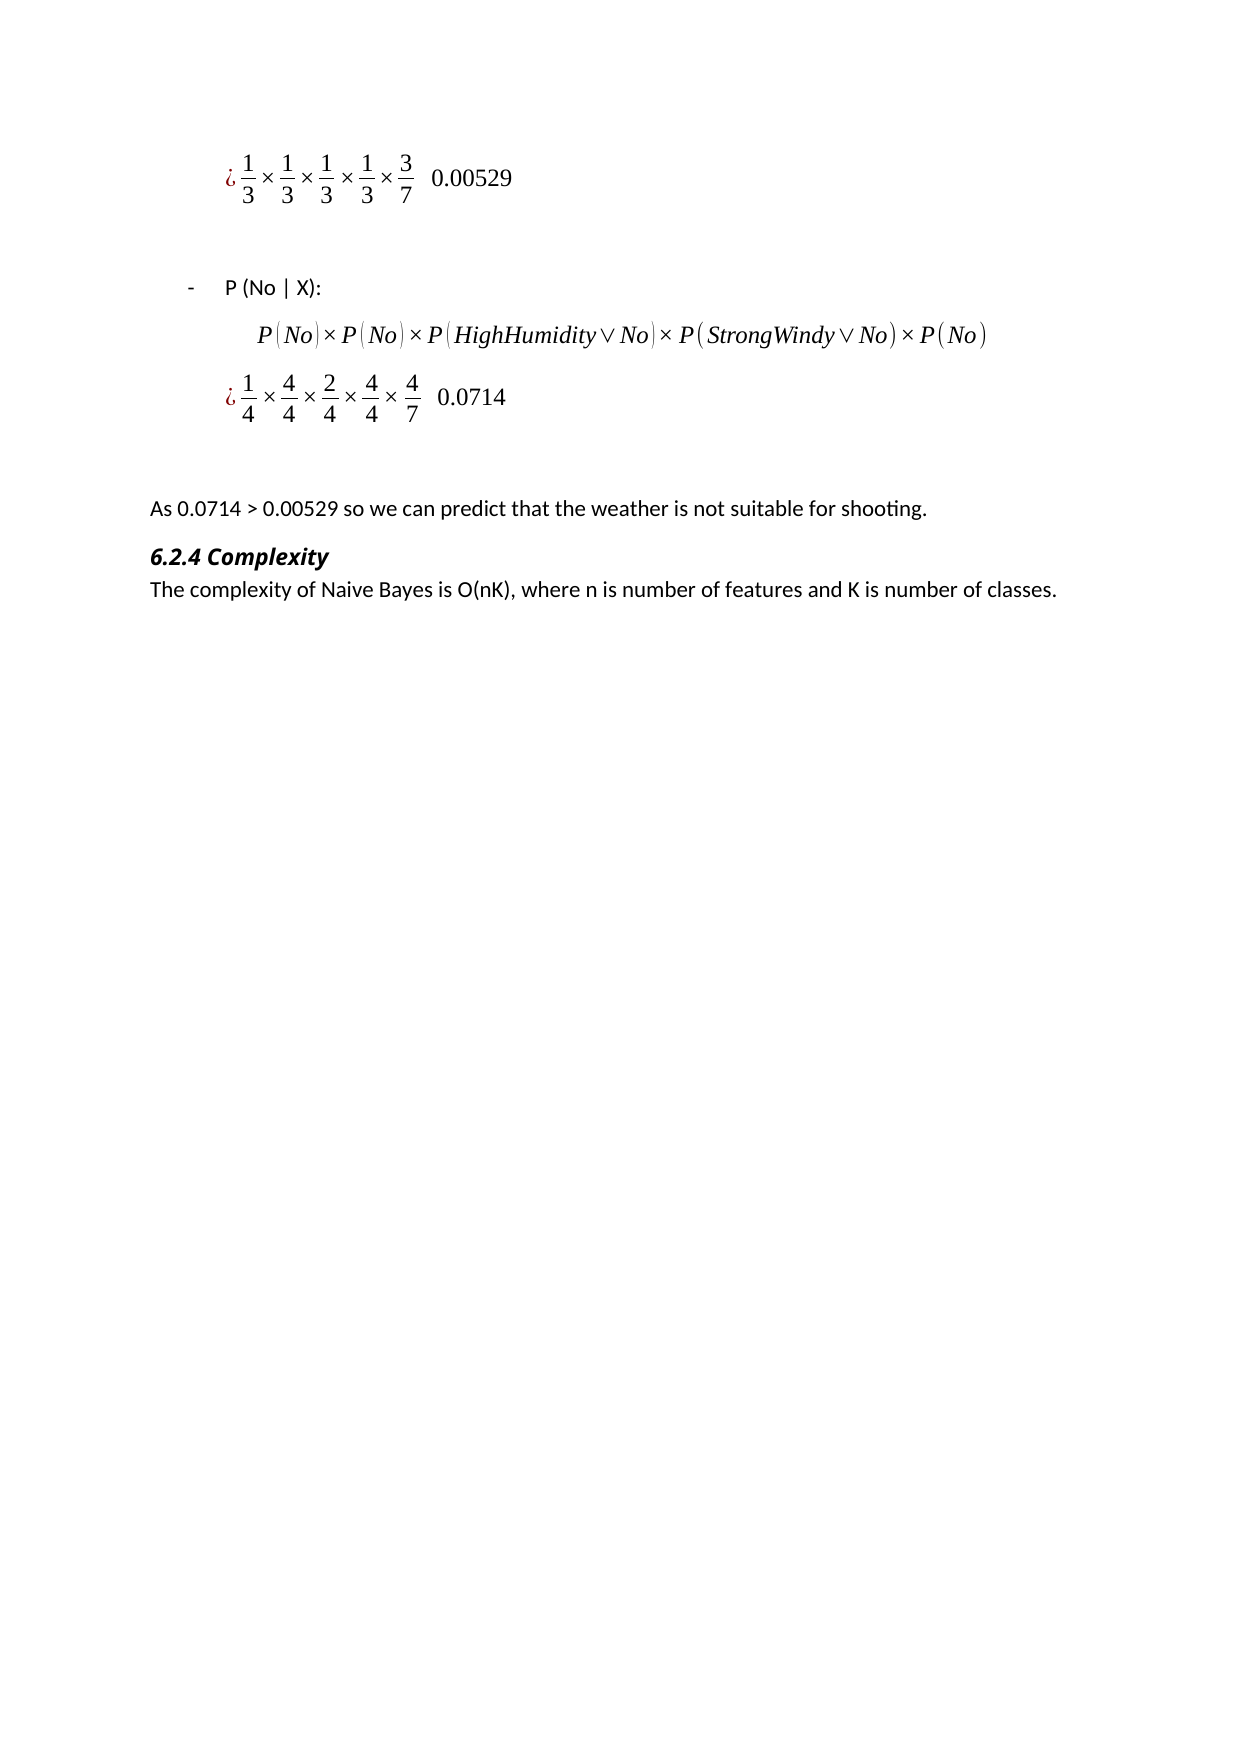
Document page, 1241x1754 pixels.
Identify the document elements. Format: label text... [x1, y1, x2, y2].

text As 0.0714 > 0.00529 so we can predict that the weather is not suitable for shooting. [150, 494, 1093, 522]
list P (No | X): [187, 273, 1093, 301]
text The complexity of Naive Bayes is O(nK), where n is number of features and K is number of classes. [150, 575, 1093, 603]
subtitle 6.2.4 Complexity [150, 541, 1093, 572]
